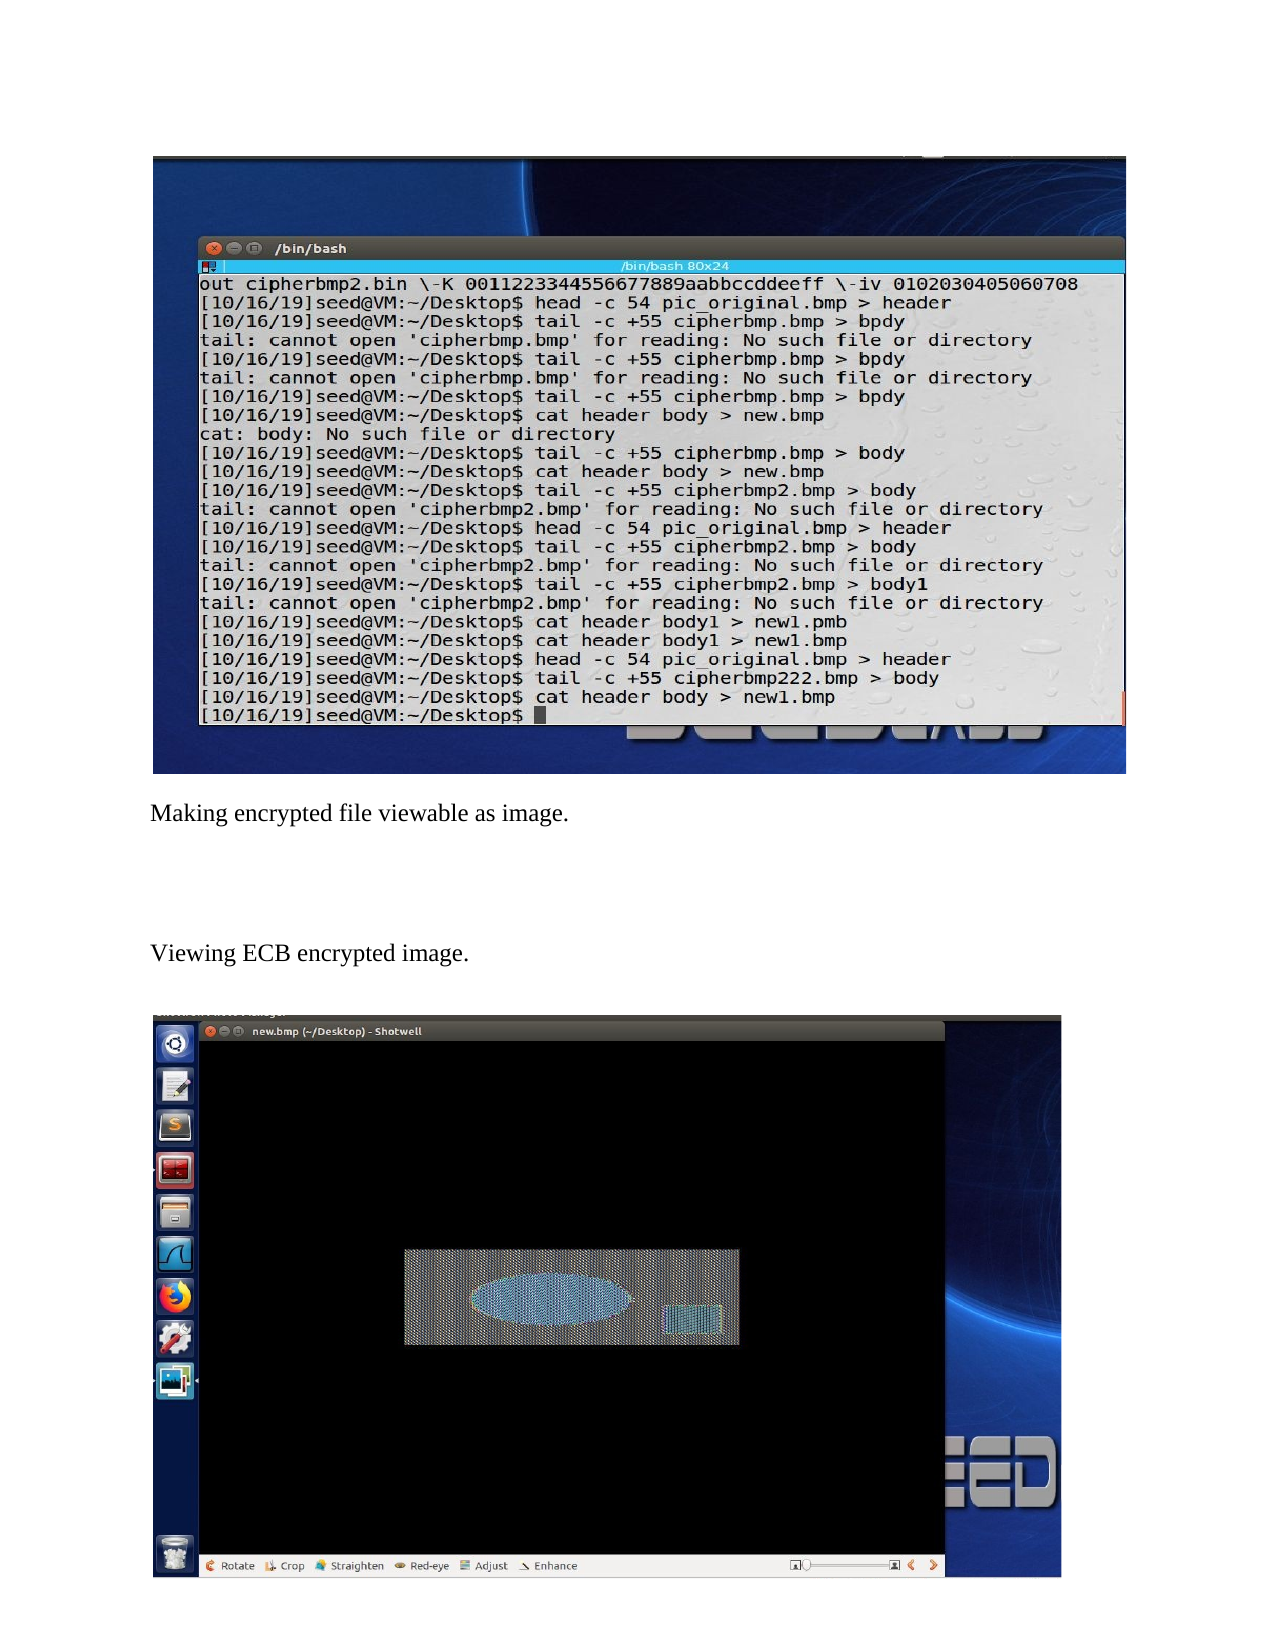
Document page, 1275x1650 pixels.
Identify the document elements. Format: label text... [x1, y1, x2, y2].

picture [153, 156, 1127, 774]
picture [153, 1015, 1062, 1579]
text Making encrypted file viewable as image. [150, 798, 1139, 827]
text Viewing ECB encrypted image. [150, 938, 1139, 967]
